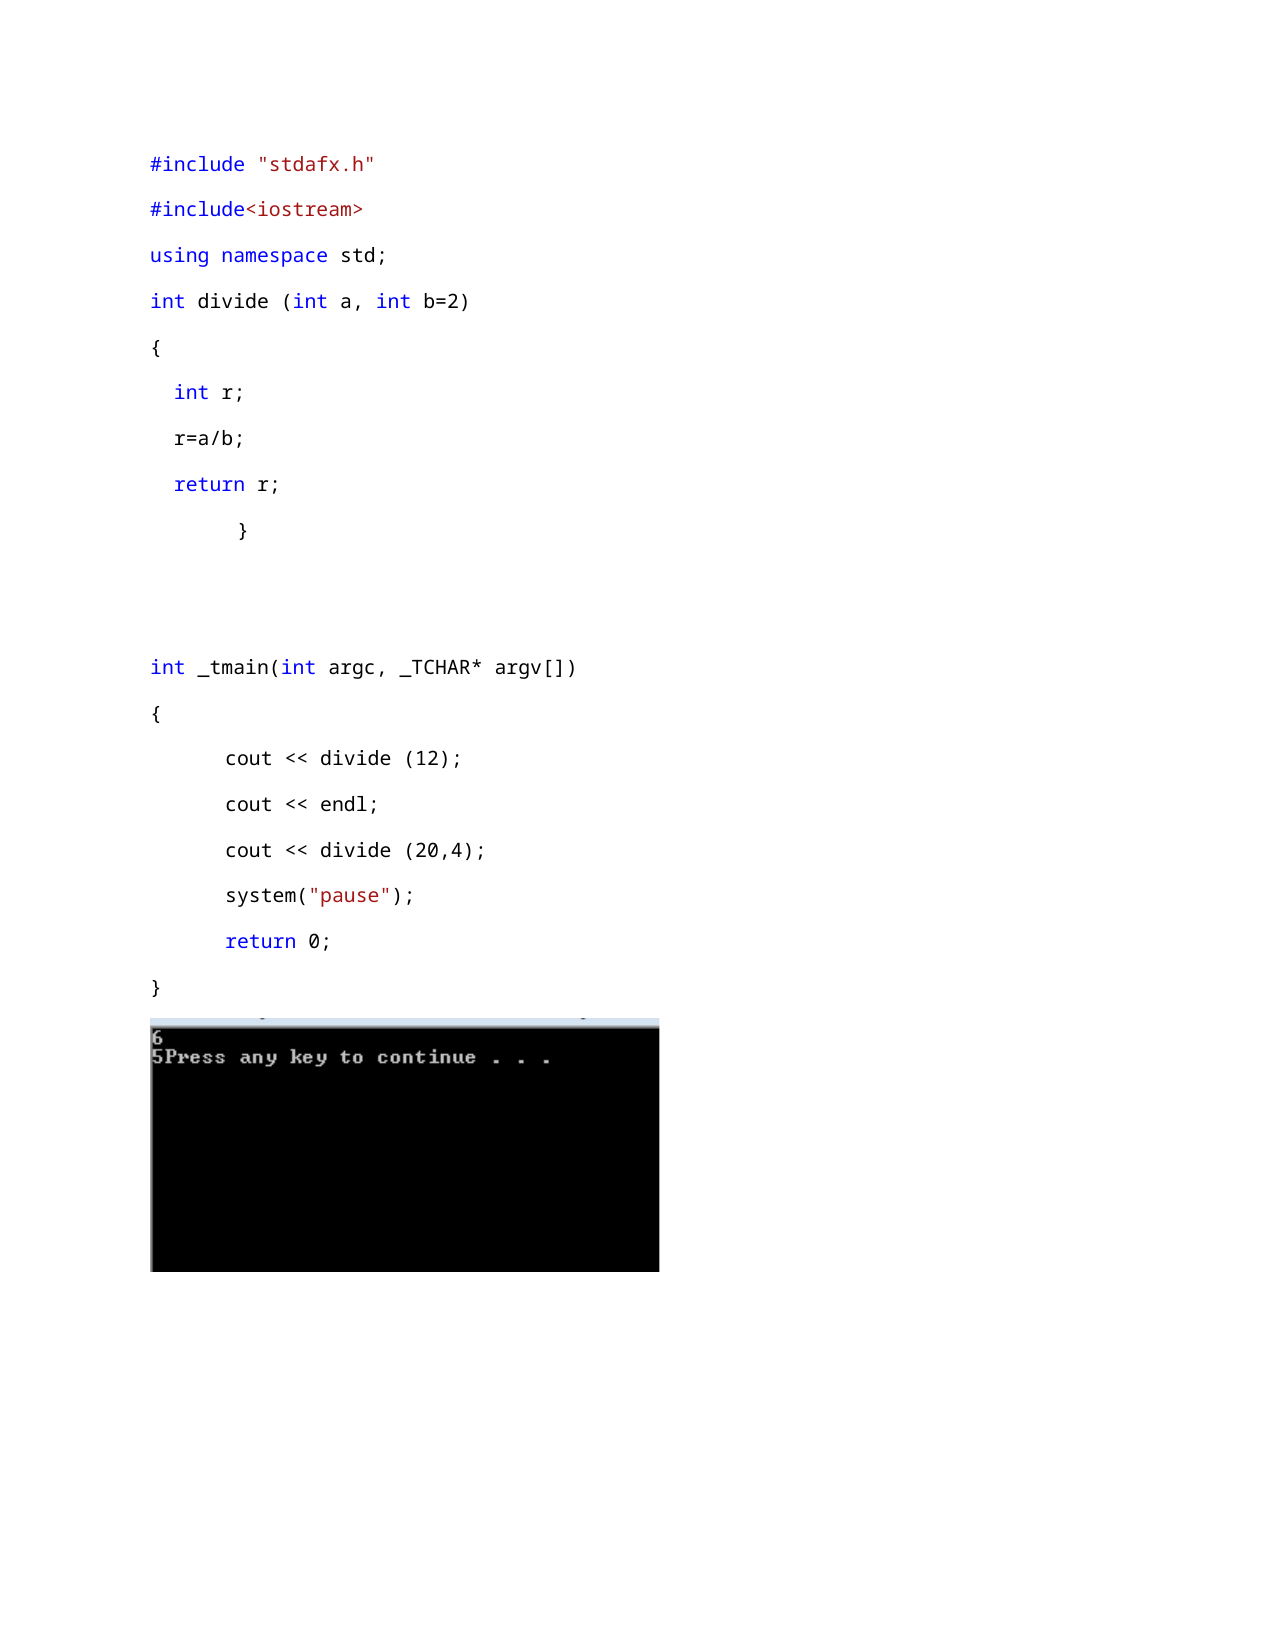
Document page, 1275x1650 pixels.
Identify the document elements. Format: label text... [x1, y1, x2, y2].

text system("pause"); [150, 882, 1125, 909]
text int divide (int a, int b=2) [150, 287, 1125, 314]
text { [150, 699, 1125, 726]
text } [150, 973, 1125, 1000]
text return r; [150, 470, 1125, 497]
text #include "stdafx.h" [150, 150, 1125, 177]
picture [150, 1018, 660, 1272]
text int _tmain(int argc, _TCHAR* argv[]) [150, 653, 1125, 680]
text int r; [150, 379, 1125, 406]
text cout << divide (20,4); [150, 836, 1125, 863]
text } [150, 516, 1125, 543]
text { [150, 333, 1125, 360]
text using namespace std; [150, 241, 1125, 268]
text #include<iostream> [150, 196, 1125, 223]
text r=a/b; [150, 424, 1125, 451]
text cout << endl; [150, 790, 1125, 817]
text cout << divide (12); [150, 744, 1125, 771]
text return 0; [150, 927, 1125, 954]
